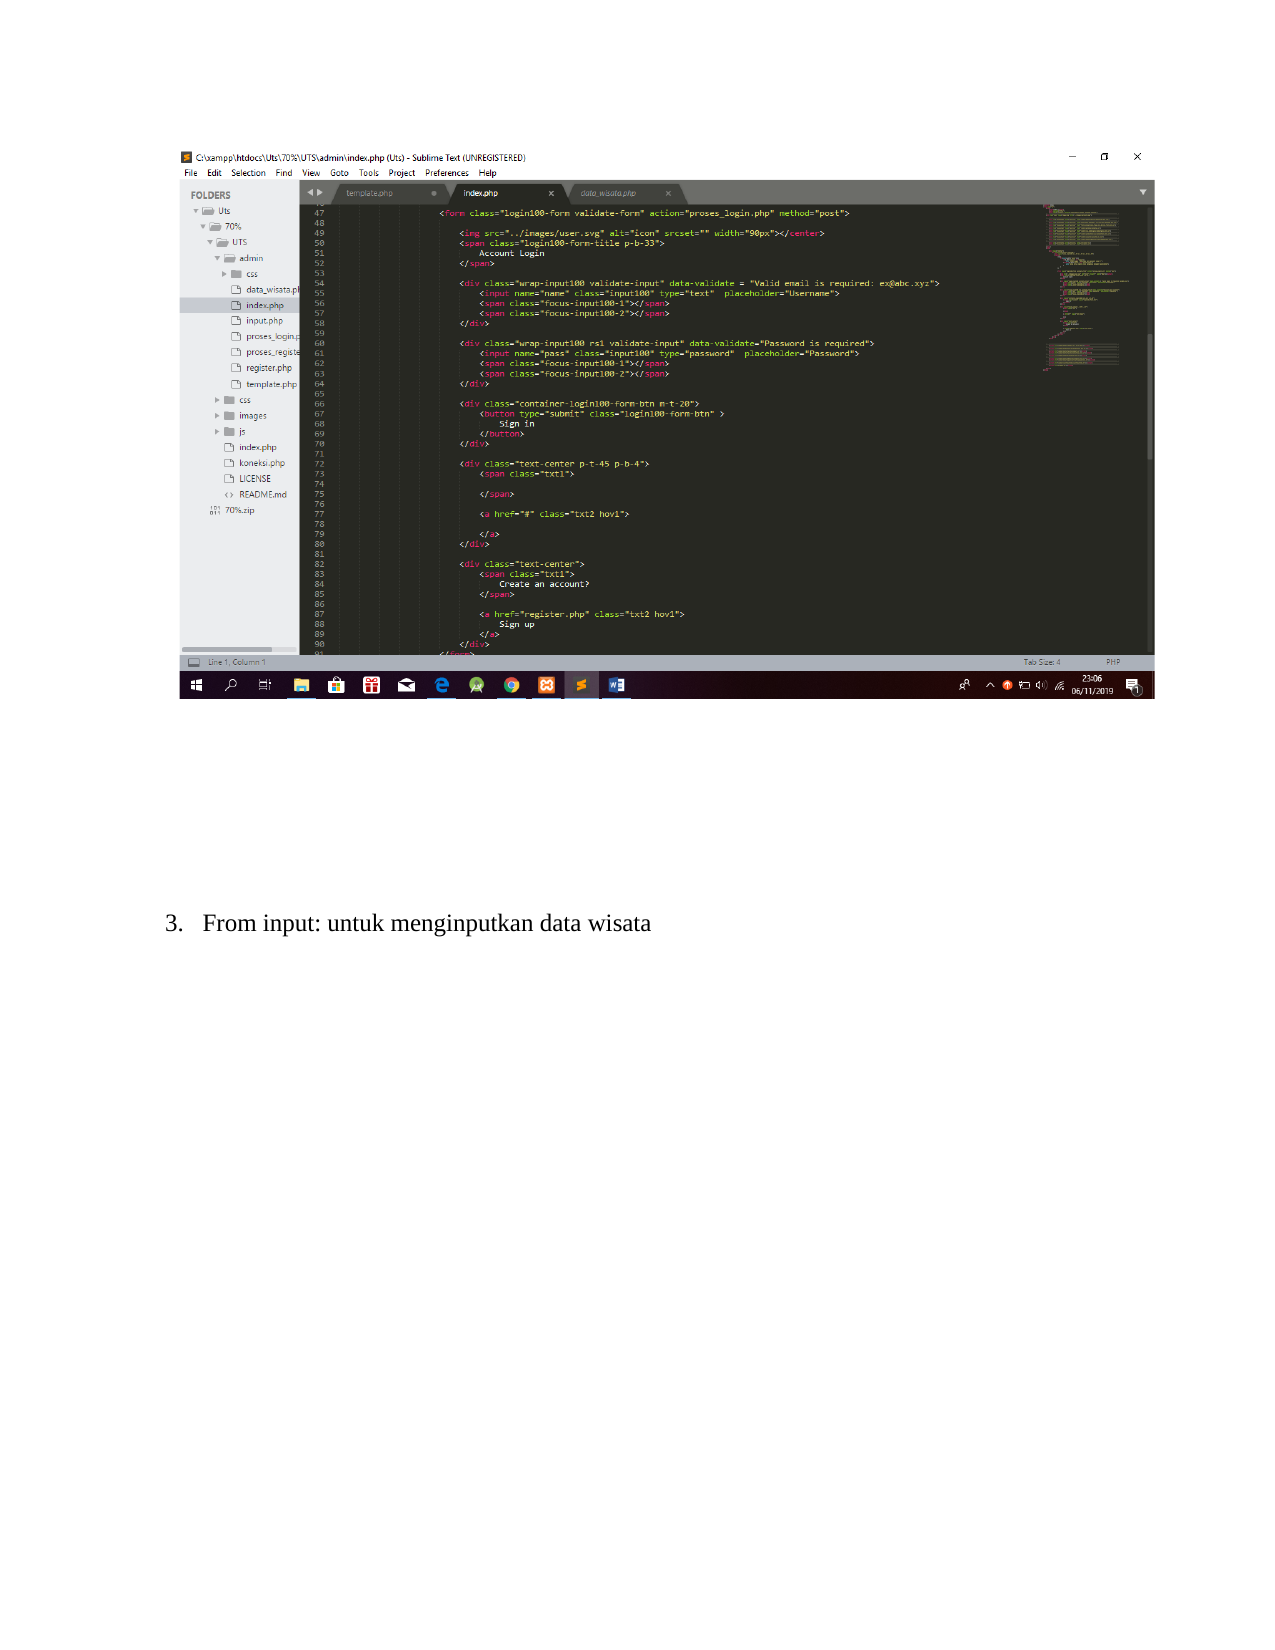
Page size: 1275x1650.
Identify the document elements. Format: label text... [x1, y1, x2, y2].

list From input: untuk menginputkan data wisata [165, 908, 1125, 937]
picture [179, 150, 1155, 699]
